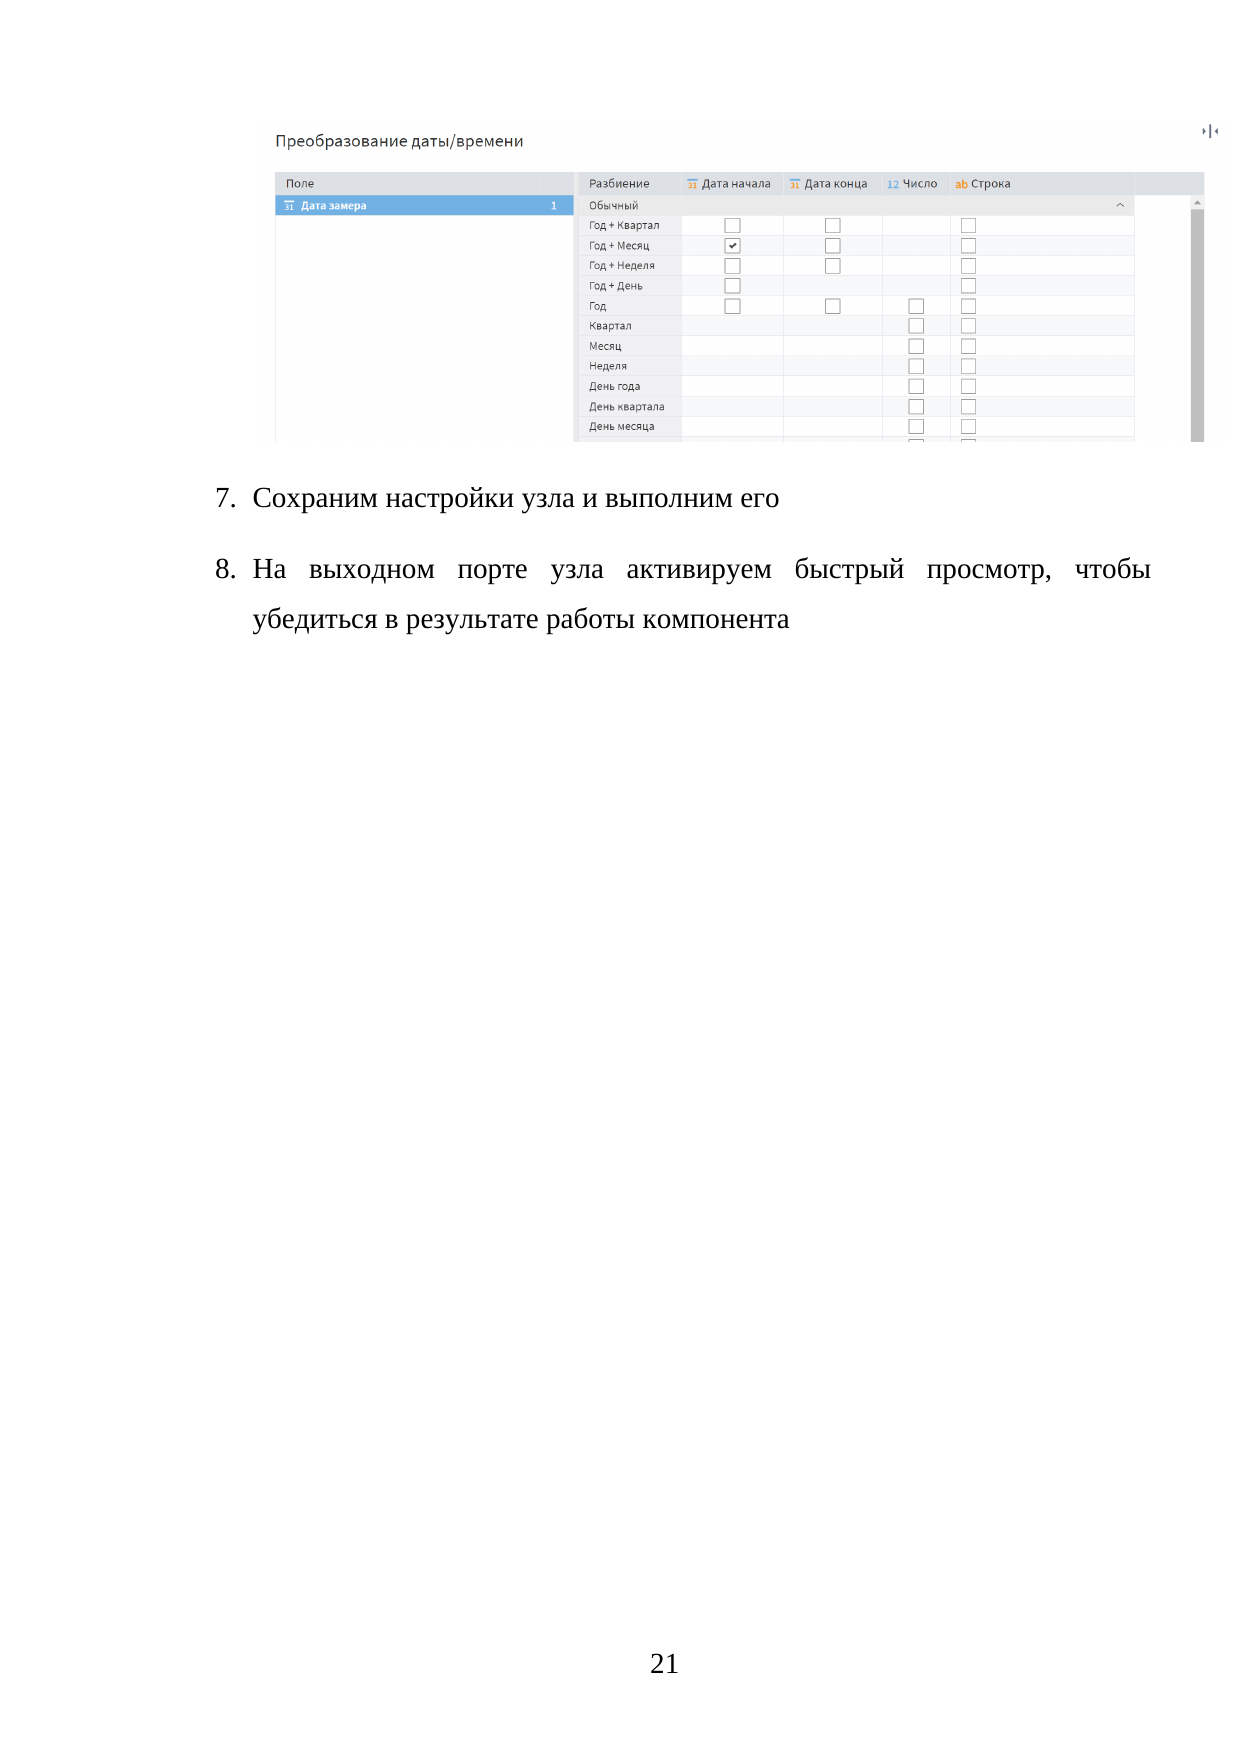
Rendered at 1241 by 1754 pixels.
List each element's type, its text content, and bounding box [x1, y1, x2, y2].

picture [252, 118, 1227, 442]
list Сохраним настройки узла и выполним его [215, 480, 1152, 513]
list На выходном порте узла активируем быстрый просмотр, чтобы убедиться в результате работы компонента [215, 551, 1152, 635]
